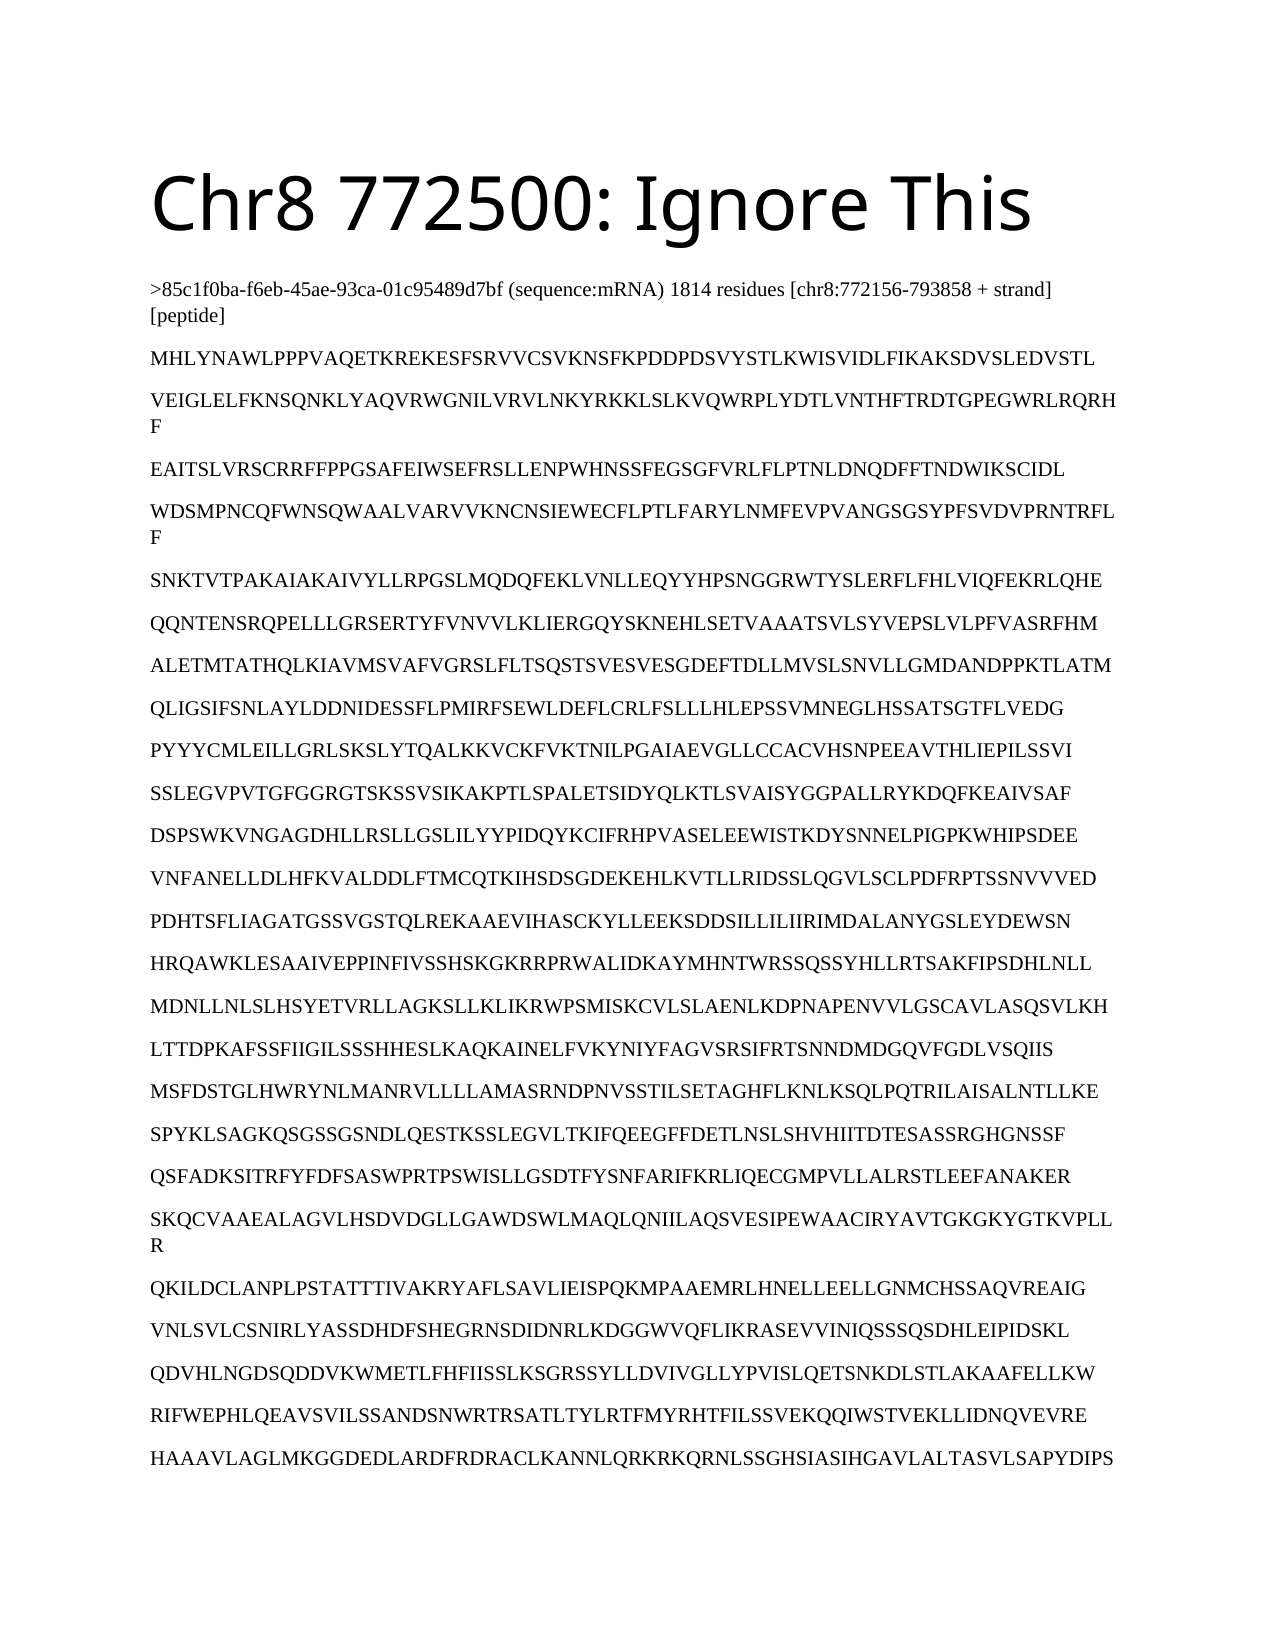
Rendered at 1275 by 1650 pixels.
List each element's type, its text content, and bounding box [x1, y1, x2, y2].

text MSFDSTGLHWRYNLMANRVLLLLAMASRNDPNVSSTILSETAGHFLKNLKSQLPQTRILAISALNTLLKE [150, 1079, 1125, 1103]
text QKILDCLANPLPSTATTTIVAKRYAFLSAVLIEISPQKMPAAEMRLHNELLEELLGNMCHSSAQVREAIG [150, 1275, 1125, 1299]
text QDVHLNGDSQDDVKWMETLFHFIISSLKSGRSSYLLDVIVGLLYPVISLQETSNKDLSTLAKAAFELLKW [150, 1361, 1125, 1385]
text MHLYNAWLPPPVAQETKREKESFSRVVCSVKNSFKPDDPDSVYSTLKWISVIDLFIKAKSDVSLEDVSTL [150, 346, 1125, 369]
text WDSMPNCQFWNSQWAALVARVVKNCNSIEWECFLPTLFARYLNMFEVPVANGSGSYPFSVDVPRNTRFLF [150, 499, 1125, 549]
text >85c1f0ba-f6eb-45ae-93ca-01c95489d7bf (sequence:mRNA) 1814 residues [chr8:772156-793858 + strand] [peptide] [150, 277, 1125, 327]
text HAAAVLAGLMKGGDEDLARDFRDRACLKANNLQRKRKQRNLSSGHSIASIHGAVLALTASVLSAPYDIPS [150, 1446, 1125, 1470]
text Chr8 772500: Ignore This [150, 150, 1125, 252]
text SNKTVTPAKAIAKAIVYLLRPGSLMQDQFEKLVNLLEQYYHPSNGGRWTYSLERFLFHLVIQFEKRLQHE [150, 568, 1125, 592]
text VEIGLELFKNSQNKLYAQVRWGNILVRVLNKYRKKLSLKVQWRPLYDTLVNTHFTRDTGPEGWRLRQRHF [150, 388, 1125, 438]
text PDHTSFLIAGATGSSVGSTQLREKAAEVIHASCKYLLEEKSDDSILLILIIRIMDALANYGSLEYDEWSN [150, 909, 1125, 933]
text QSFADKSITRFYFDFSASWPRTPSWISLLGSDTFYSNFARIFKRLIQECGMPVLLALRSTLEEFANAKER [150, 1164, 1125, 1188]
text VNLSVLCSNIRLYASSDHDFSHEGRNSDIDNRLKDGGWVQFLIKRASEVVINIQSSSQSDHLEIPIDSKL [150, 1318, 1125, 1342]
text SPYKLSAGKQSGSSGSNDLQESTKSSLEGVLTKIFQEEGFFDETLNSLSHVHIITDTESASSRGHGNSSF [150, 1122, 1125, 1146]
text EAITSLVRSCRRFFPPGSAFEIWSEFRSLLENPWHNSSFEGSGFVRLFLPTNLDNQDFFTNDWIKSCIDL [150, 457, 1125, 481]
text SSLEGVPVTGFGGRGTSKSSVSIKAKPTLSPALETSIDYQLKTLSVAISYGGPALLRYKDQFKEAIVSAF [150, 781, 1125, 805]
text ALETMTATHQLKIAVMSVAFVGRSLFLTSQSTSVESVESGDEFTDLLMVSLSNVLLGMDANDPPKTLATM [150, 653, 1125, 677]
text QLIGSIFSNLAYLDDNIDESSFLPMIRFSEWLDEFLCRLFSLLLHLEPSSVMNEGLHSSATSGTFLVEDG [150, 696, 1125, 720]
text HRQAWKLESAAIVEPPINFIVSSHSKGKRRPRWALIDKAYMHNTWRSSQSSYHLLRTSAKFIPSDHLNLL [150, 951, 1125, 975]
text DSPSWKVNGAGDHLLRSLLGSLILYYPIDQYKCIFRHPVASELEEWISTKDYSNNELPIGPKWHIPSDEE [150, 823, 1125, 847]
text QQNTENSRQPELLLGRSERTYFVNVVLKLIERGQYSKNEHLSETVAAATSVLSYVEPSLVLPFVASRFHM [150, 610, 1125, 634]
text SKQCVAAEALAGVLHSDVDGLLGAWDSWLMAQLQNIILAQSVESIPEWAACIRYAVTGKGKYGTKVPLLR [150, 1207, 1125, 1257]
text LTTDPKAFSSFIIGILSSSHHESLKAQKAINELFVKYNIYFAGVSRSIFRTSNNDMDGQVFGDLVSQIIS [150, 1036, 1125, 1061]
text PYYYCMLEILLGRLSKSLYTQALKKVCKFVKTNILPGAIAEVGLLCCACVHSNPEEAVTHLIEPILSSVI [150, 738, 1125, 762]
text MDNLLNLSLHSYETVRLLAGKSLLKLIKRWPSMISKCVLSLAENLKDPNAPENVVLGSCAVLASQSVLKH [150, 994, 1125, 1018]
text VNFANELLDLHFKVALDDLFTMCQTKIHSDSGDEKEHLKVTLLRIDSSLQGVLSCLPDFRPTSSNVVVED [150, 866, 1125, 890]
text RIFWEPHLQEAVSVILSSANDSNWRTRSATLTYLRTFMYRHTFILSSVEKQQIWSTVEKLLIDNQVEVRE [150, 1403, 1125, 1427]
